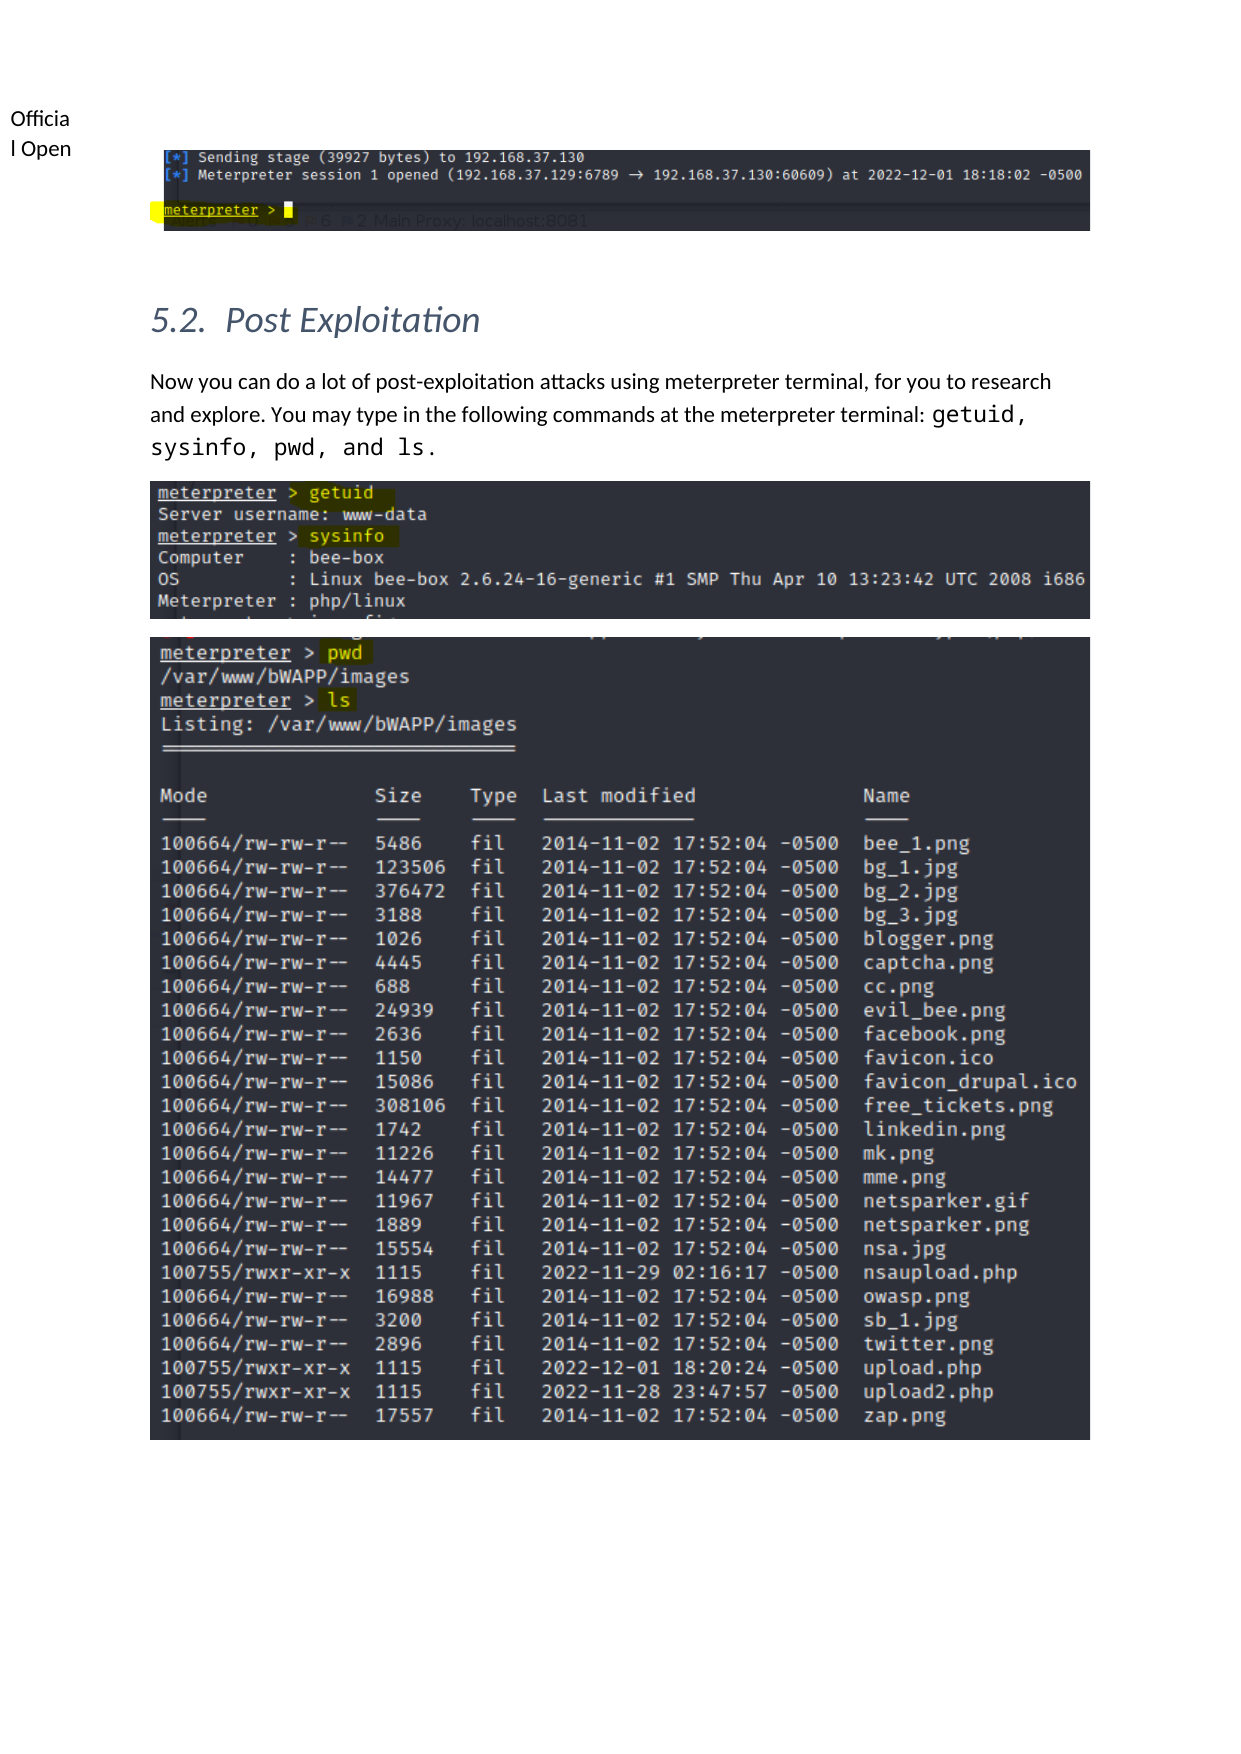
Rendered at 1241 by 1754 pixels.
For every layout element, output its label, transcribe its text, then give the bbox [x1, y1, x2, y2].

picture [150, 150, 1091, 231]
subtitle Post Exploitation [150, 296, 1090, 342]
picture [150, 481, 1091, 619]
text Now you can do a lot of post-exploitation attacks using meterpreter terminal, for you to research and explore. You may type in the following commands at the meterpreter terminal: getuid, sysinfo, pwd, and ls. [150, 367, 1090, 462]
picture [150, 637, 1091, 1440]
